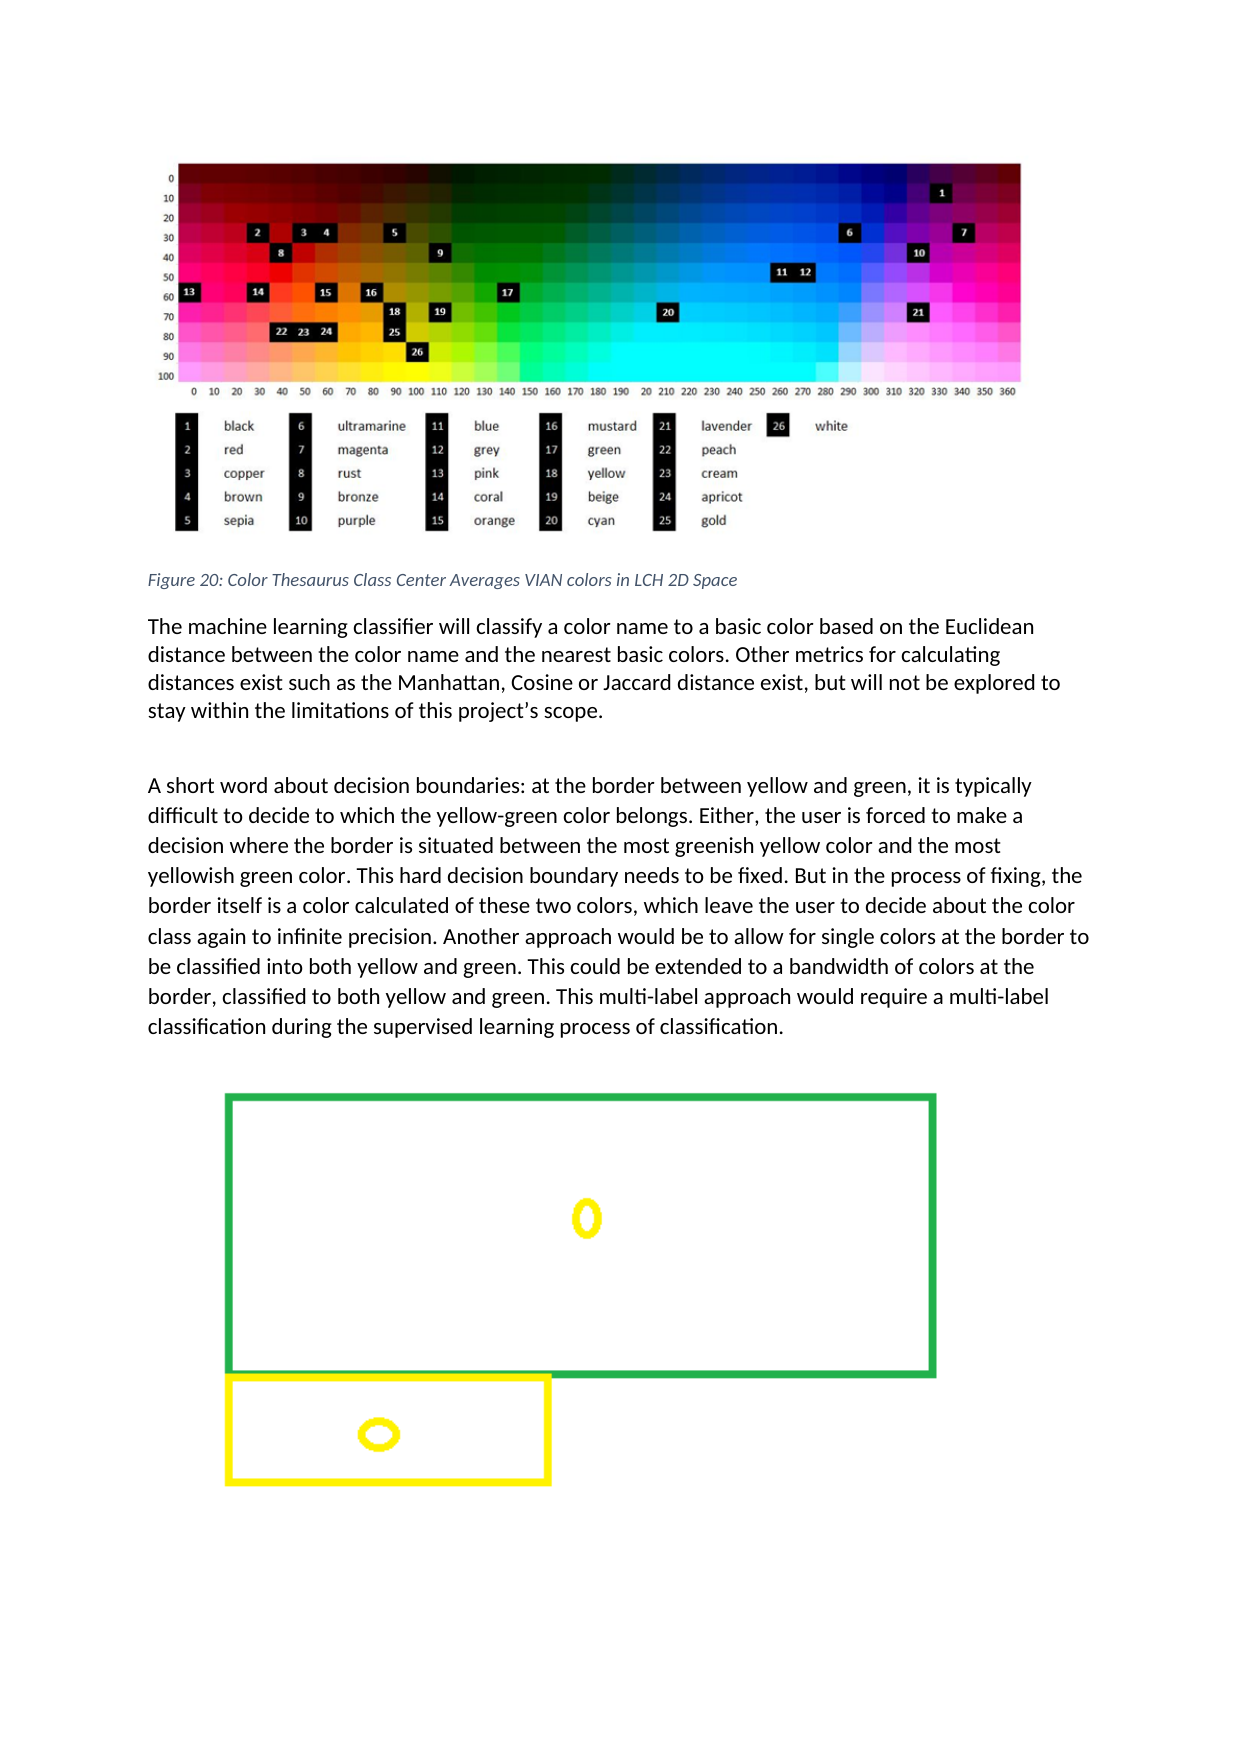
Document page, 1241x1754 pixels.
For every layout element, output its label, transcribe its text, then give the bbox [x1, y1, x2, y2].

text A short word about decision boundaries: at the border between yellow and green, it is typically difficult to decide to which the yellow-green color belongs. Either, the user is forced to make a decision where the border is situated between the most greenish yellow color and the most yellowish green color. This hard decision boundary needs to be fixed. But in the process of fixing, the border itself is a color calculated of these two colors, which leave the user to decide about the color class again to infinite precision. Another approach would be to allow for single colors at the border to be classified into both yellow and green. This could be extended to a bandwidth of colors at the border, classified to both yellow and green. This multi-label approach would require a multi-label classification during the supervised learning process of classification. [148, 771, 1093, 1040]
text Figure 20: Color Thesaurus Class Center Averages VIAN colors in LCH 2D Space [148, 568, 1093, 591]
picture [147, 147, 1033, 550]
text The machine learning classifier will classify a color name to a basic color based on the Euclidean distance between the color name and the nearest basic colors. Other metrics for calculating distances exist such as the Manhattan, Cosine or Jaccard distance exist, but will not be explored to stay within the limitations of this project’s scope. [148, 612, 1093, 724]
picture [147, 1059, 979, 1532]
